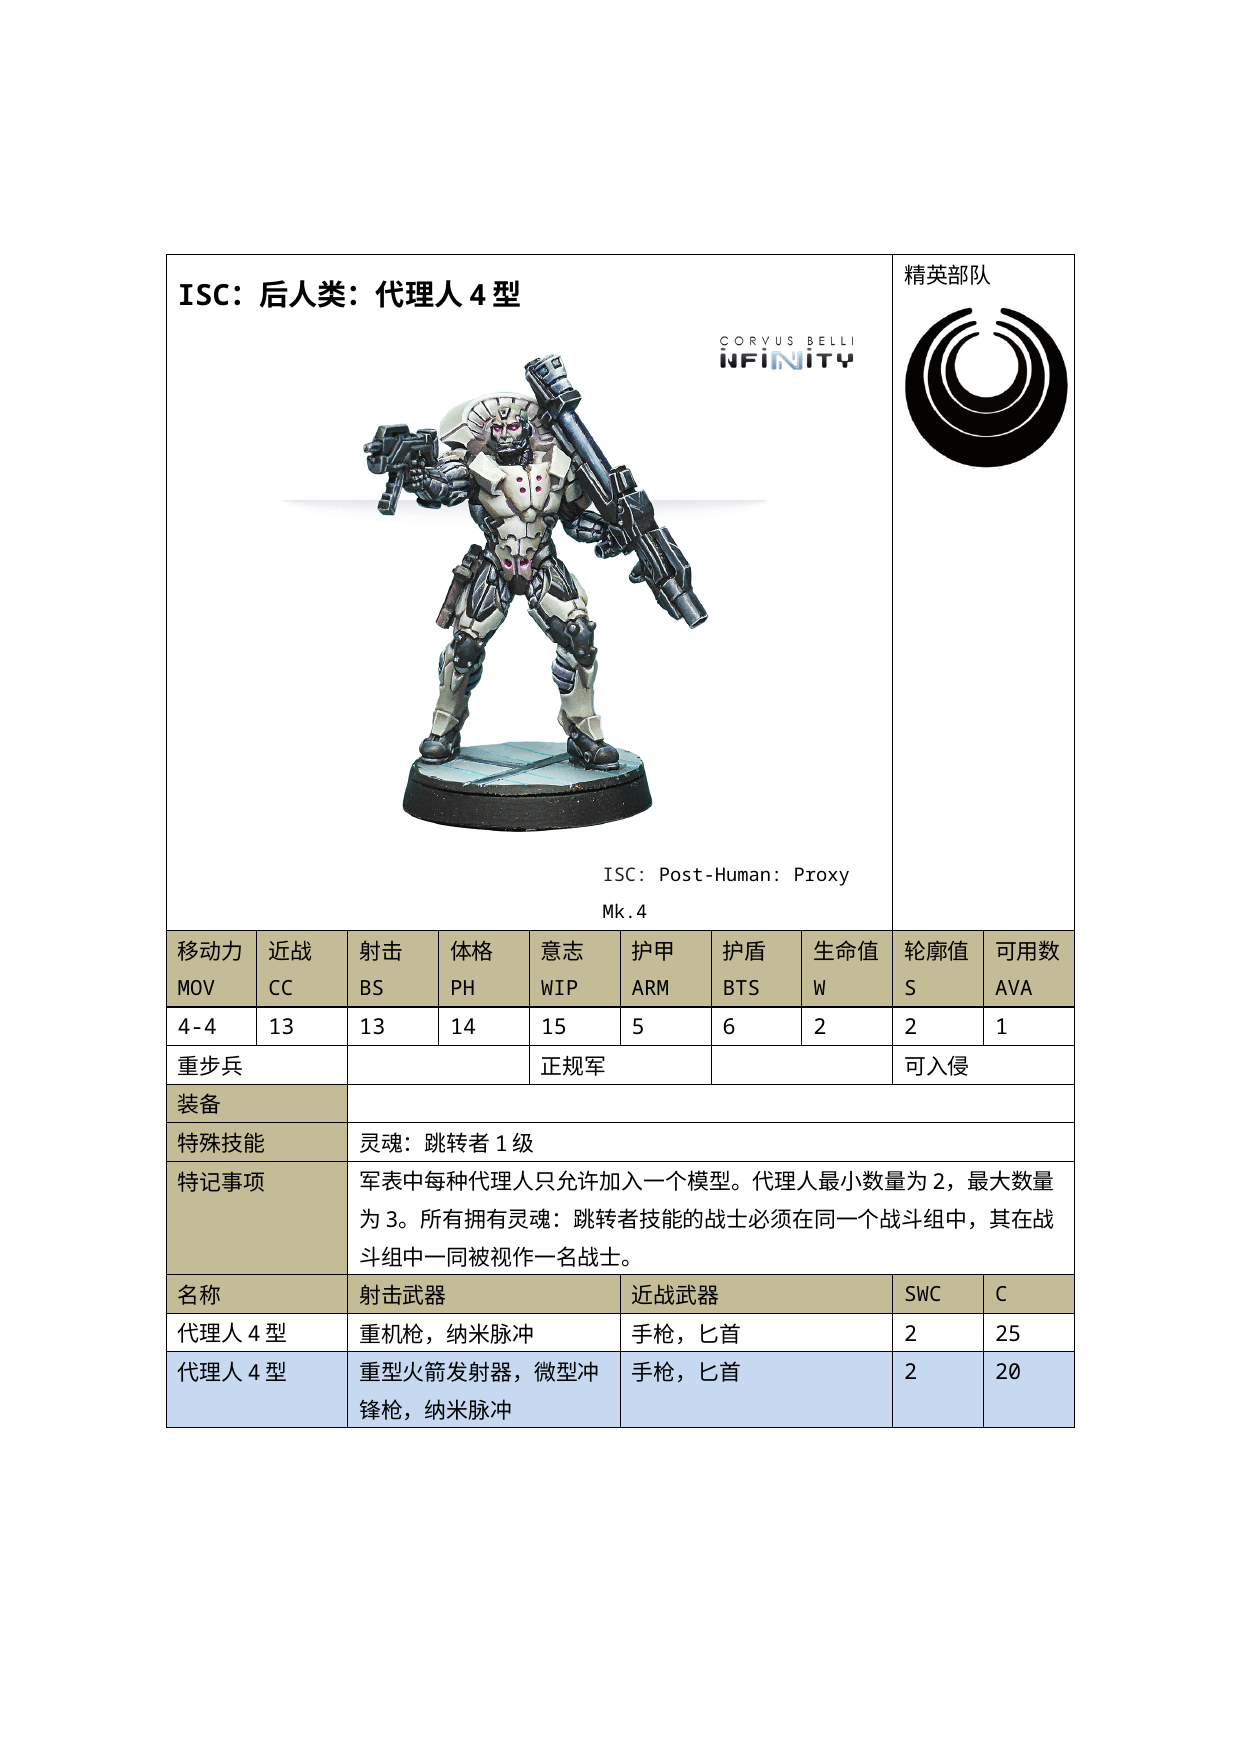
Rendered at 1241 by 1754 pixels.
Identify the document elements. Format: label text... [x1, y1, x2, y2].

table_cell 13 [257, 1008, 347, 1045]
table_cell 特记事项 [167, 1162, 347, 1274]
table_cell 2 [893, 1352, 983, 1427]
table_cell 体格 PH [439, 931, 529, 1006]
table_cell [348, 1085, 1074, 1122]
picture [903, 304, 1069, 469]
picture [177, 330, 872, 852]
table_cell 5 [621, 1008, 711, 1045]
table_cell 4-4 [167, 1008, 256, 1045]
table_cell 13 [348, 1008, 438, 1045]
table_cell 护甲 ARM [621, 931, 711, 1006]
table_cell 重型火箭发射器，微型冲锋枪，纳米脉冲 [348, 1352, 620, 1427]
table_cell SWC [893, 1275, 983, 1313]
table_cell 可入侵 [893, 1046, 1074, 1083]
table_cell 手枪，匕首 [621, 1314, 892, 1351]
table_cell 手枪，匕首 [621, 1352, 892, 1427]
table_cell 1 [984, 1008, 1074, 1045]
table_cell 2 [893, 1314, 983, 1351]
table_cell 重步兵 [167, 1046, 347, 1083]
table_cell 射击武器 [348, 1275, 620, 1313]
table_cell 近战 CC [257, 931, 347, 1006]
table_cell 14 [439, 1008, 529, 1045]
table_cell [348, 1046, 529, 1083]
table_cell 军表中每种代理人只允许加入一个模型。代理人最小数量为2，最大数量为3。所有拥有灵魂：跳转者技能的战士必须在同一个战斗组中，其在战斗组中一同被视作一名战士。 [348, 1162, 1074, 1274]
table_cell 25 [984, 1314, 1074, 1351]
table_cell 近战武器 [621, 1275, 892, 1313]
table_cell 15 [530, 1008, 620, 1045]
table_cell 6 [712, 1008, 801, 1045]
table_cell 20 [984, 1352, 1074, 1427]
table_cell 代理人4型 [167, 1314, 347, 1351]
table_cell 生命值 W [802, 931, 892, 1006]
table_cell 意志 WIP [530, 931, 620, 1006]
table_cell [712, 1046, 892, 1083]
table_cell 轮廓值 S [893, 931, 983, 1006]
table_cell 正规军 [530, 1046, 711, 1083]
table_cell 移动力 MOV [167, 931, 256, 1006]
table_cell 特殊技能 [167, 1123, 347, 1161]
table_cell 装备 [167, 1085, 347, 1122]
table_cell 重机枪，纳米脉冲 [348, 1314, 620, 1351]
table_cell 2 [802, 1008, 892, 1045]
table_cell 护盾 BTS [712, 931, 801, 1006]
table_header ISC：后人类：代理人4型 ISC: Post-Human: Proxy Mk.4 [167, 255, 892, 930]
table_cell C [984, 1275, 1074, 1313]
table_cell 2 [893, 1008, 983, 1045]
table_cell 灵魂：跳转者1级 [348, 1123, 1074, 1161]
table_cell 射击 BS [348, 931, 438, 1006]
table_cell 名称 [167, 1275, 347, 1313]
table_cell 代理人4型 [167, 1352, 347, 1427]
table_header 精英部队 [893, 255, 1074, 930]
table_cell 可用数 AVA [984, 931, 1074, 1006]
